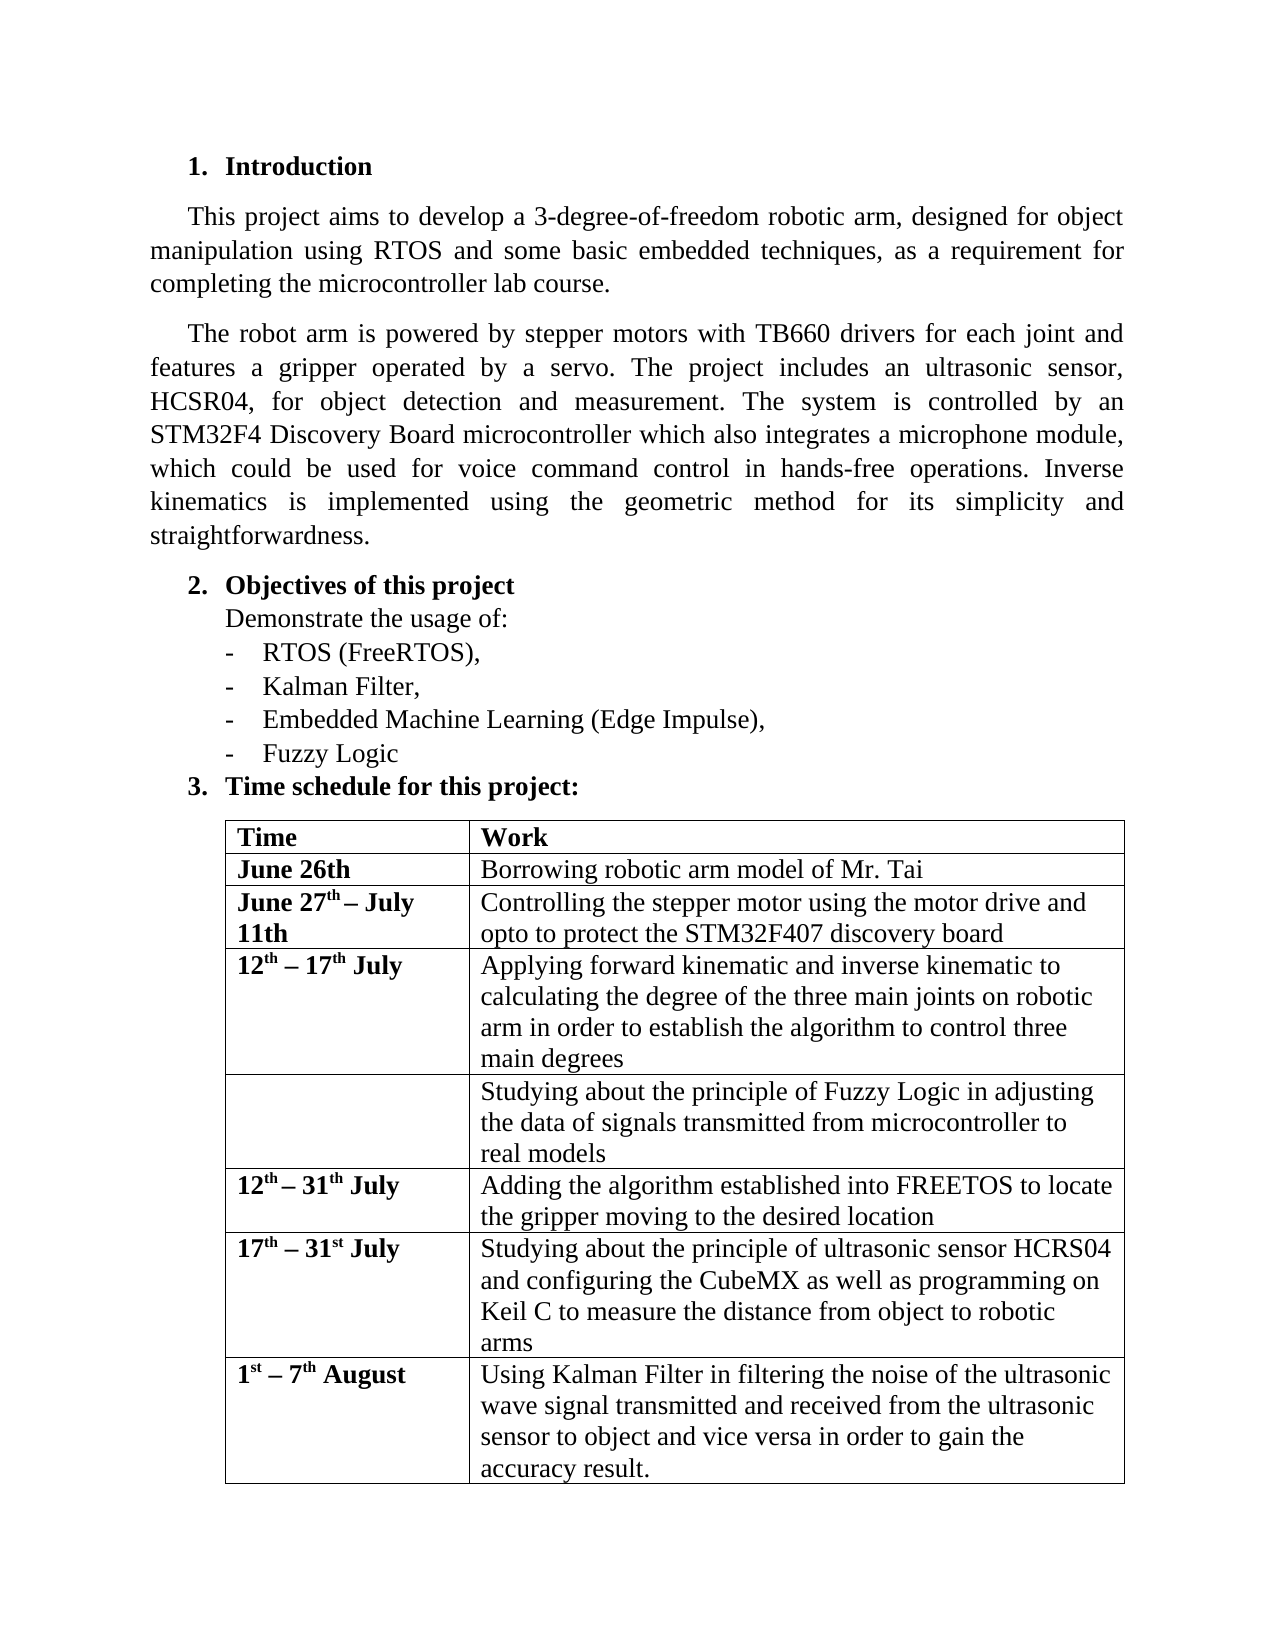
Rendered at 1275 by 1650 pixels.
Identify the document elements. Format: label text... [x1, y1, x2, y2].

list RTOS (FreeRTOS), [225, 636, 1125, 667]
list Time schedule for this project: [187, 770, 1125, 801]
table_cell Studying about the principle of Fuzzy Logic in adjusting the data of signals transmitted from microcontroller to real models [470, 1075, 1124, 1168]
table_cell 12th – 31th July [226, 1169, 469, 1232]
list Demonstrate the usage of: [225, 602, 1125, 634]
table_cell [226, 1075, 469, 1168]
table_cell Applying forward kinematic and inverse kinematic to calculating the degree of the three main joints on robotic arm in order to establish the algorithm to control three main degrees [470, 949, 1124, 1074]
table_cell Borrowing robotic arm model of Mr. Tai [470, 854, 1124, 885]
table_cell June 26th [226, 854, 469, 885]
table_header Time [226, 821, 469, 853]
text The robot arm is powered by stepper motors with TB660 drivers for each joint and features a gripper operated by a servo. The project includes an ultrasonic sensor, HCSR04, for object detection and measurement. The system is controlled by an STM32F4 Discovery Board microcontroller which also integrates a microphone module, which could be used for voice command control in hands-free operations. Inverse kinematics is implemented using the geometric method for its simplicity and straightforwardness. [150, 317, 1125, 550]
table_header Work [470, 821, 1124, 853]
table_cell June 27th – July 11th [226, 886, 469, 948]
table_cell Adding the algorithm established into FREETOS to locate the gripper moving to the desired location [470, 1169, 1124, 1232]
table_cell Studying about the principle of ultrasonic sensor HCRS04 and configuring the CubeMX as well as programming on Keil C to measure the distance from object to robotic arms [470, 1233, 1124, 1357]
list Embedded Machine Learning (Edge Impulse), [225, 703, 1125, 734]
table_cell Controlling the stepper motor using the motor drive and opto to protect the STM32F407 discovery board [470, 886, 1124, 948]
table_cell 17th – 31st July [226, 1233, 469, 1357]
text This project aims to develop a 3-degree-of-freedom robotic arm, designed for object manipulation using RTOS and some basic embedded techniques, as a requirement for completing the microcontroller lab course. [150, 200, 1125, 298]
table_cell Using Kalman Filter in filtering the noise of the ultrasonic wave signal transmitted and received from the ultrasonic sensor to object and vice versa in order to gain the accuracy result. [470, 1358, 1124, 1483]
list Kalman Filter, [225, 669, 1125, 701]
list Objectives of this project [187, 569, 1125, 600]
table_cell 1st – 7th August [226, 1358, 469, 1483]
table_cell 12th – 17th July [226, 949, 469, 1074]
list Introduction [187, 150, 1125, 181]
list Fuzzy Logic [225, 737, 1125, 768]
